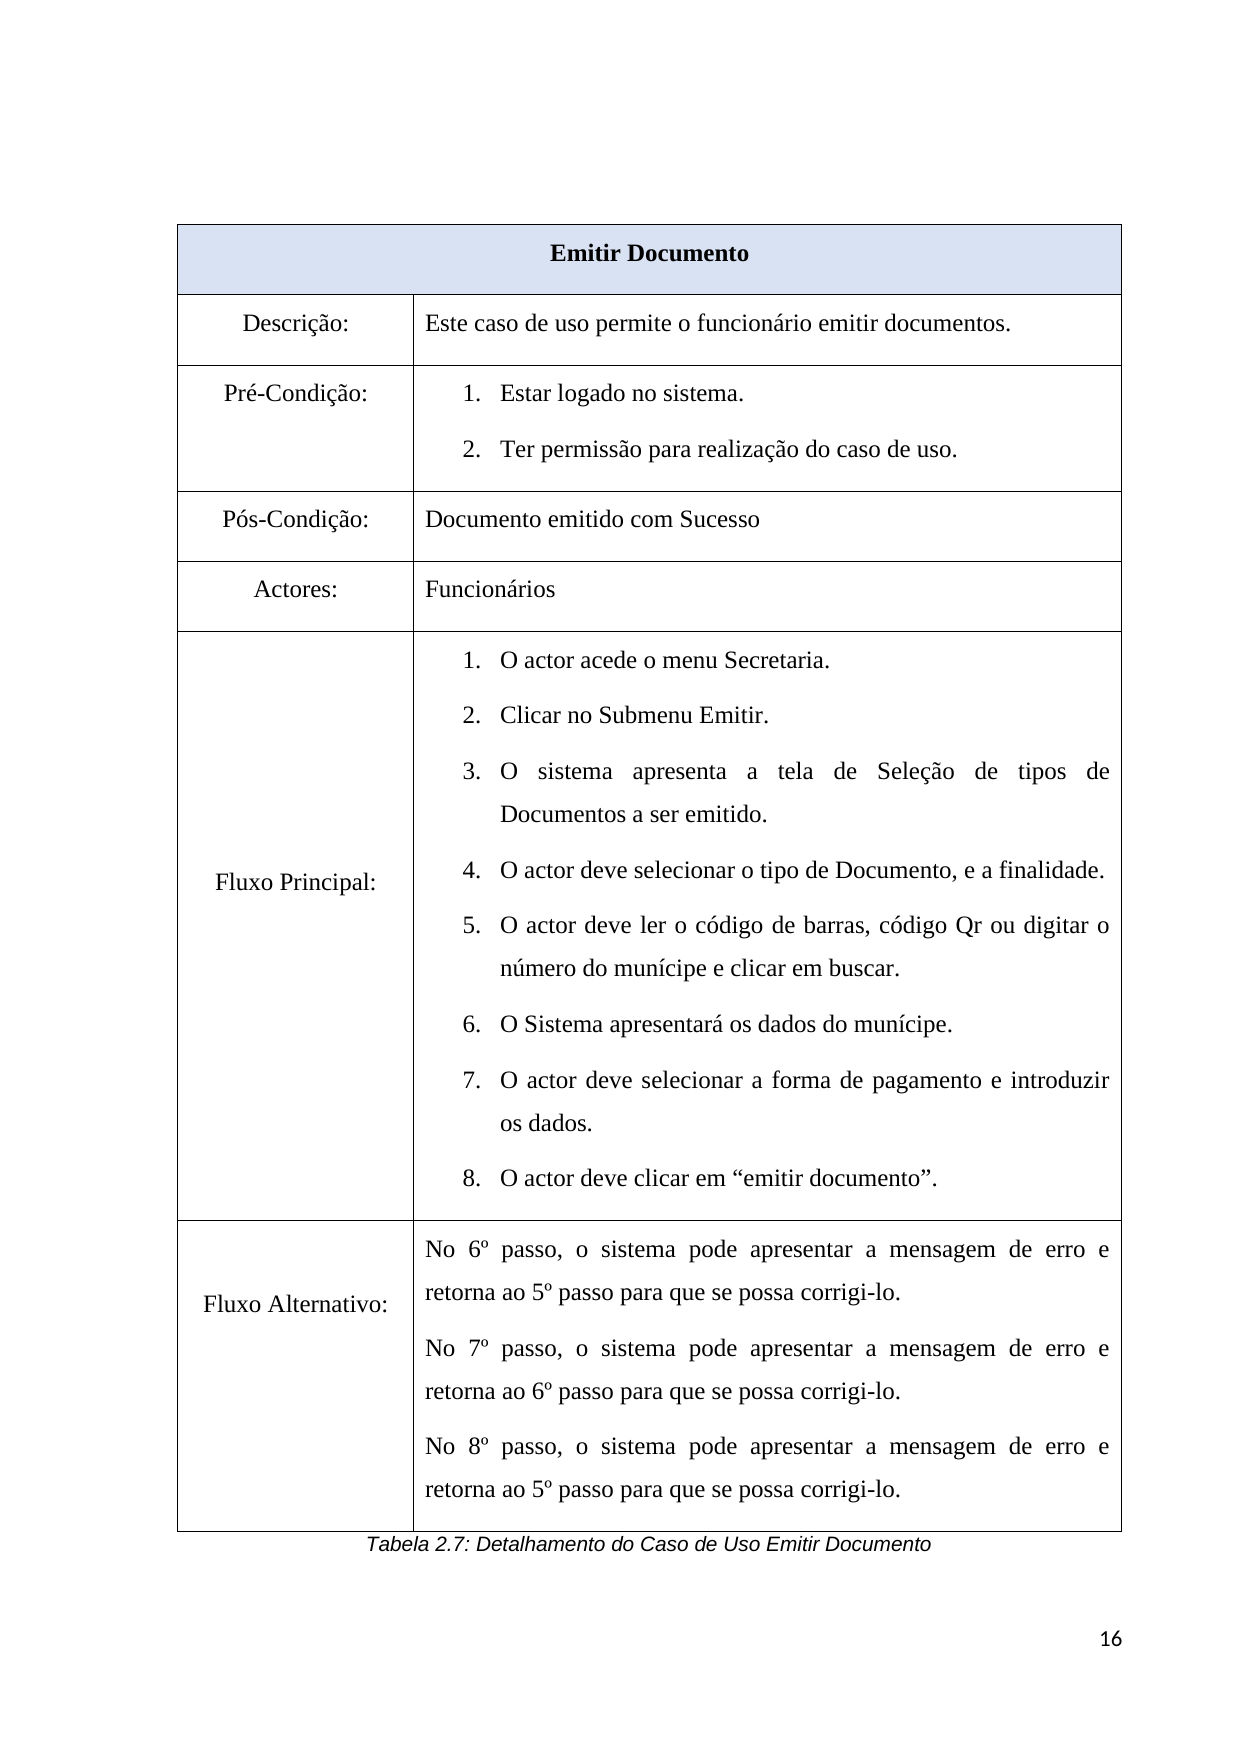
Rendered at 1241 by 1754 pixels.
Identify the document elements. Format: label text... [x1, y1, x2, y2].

table_cell Actores: [178, 562, 413, 631]
table_cell Pós-Condição: [178, 492, 413, 561]
table_cell Fluxo Principal: [178, 632, 413, 1220]
table_cell Este caso de uso permite o funcionário emitir documentos. [414, 295, 1121, 365]
text Tabela 2.7: Detalhamento do Caso de Uso Emitir Documento [177, 1532, 1122, 1556]
table_cell Pré-Condição: [178, 366, 413, 491]
table_cell No 6º passo, o sistema pode apresentar a mensagem de erro e retorna ao 5º passo para que se possa corrigi-lo. No 7º passo, o sistema pode apresentar a mensagem de erro e retorna ao 6º passo para que se possa corrigi-lo. No 8º passo, o sistema pode apresentar a mensagem de erro e retorna ao 5º passo para que se possa corrigi-lo. [414, 1221, 1121, 1531]
table_cell Documento emitido com Sucesso [414, 492, 1121, 561]
table_header Emitir Documento [178, 225, 1121, 294]
table_cell O actor acede o menu Secretaria. Clicar no Submenu Emitir. O sistema apresenta a tela de Seleção de tipos de Documentos a ser emitido. O actor deve selecionar o tipo de Documento, e a finalidade. O actor deve ler o código de barras, código Qr ou digitar o número do munícipe e clicar em buscar. O Sistema apresentará os dados do munícipe. O actor deve selecionar a forma de pagamento e introduzir os dados. O actor deve clicar em “emitir documento”. [414, 632, 1121, 1220]
table_cell Funcionários [414, 562, 1121, 631]
table_cell Fluxo Alternativo: [178, 1221, 413, 1531]
table_cell Estar logado no sistema. Ter permissão para realização do caso de uso. [414, 366, 1121, 491]
table_cell Descrição: [178, 295, 413, 365]
